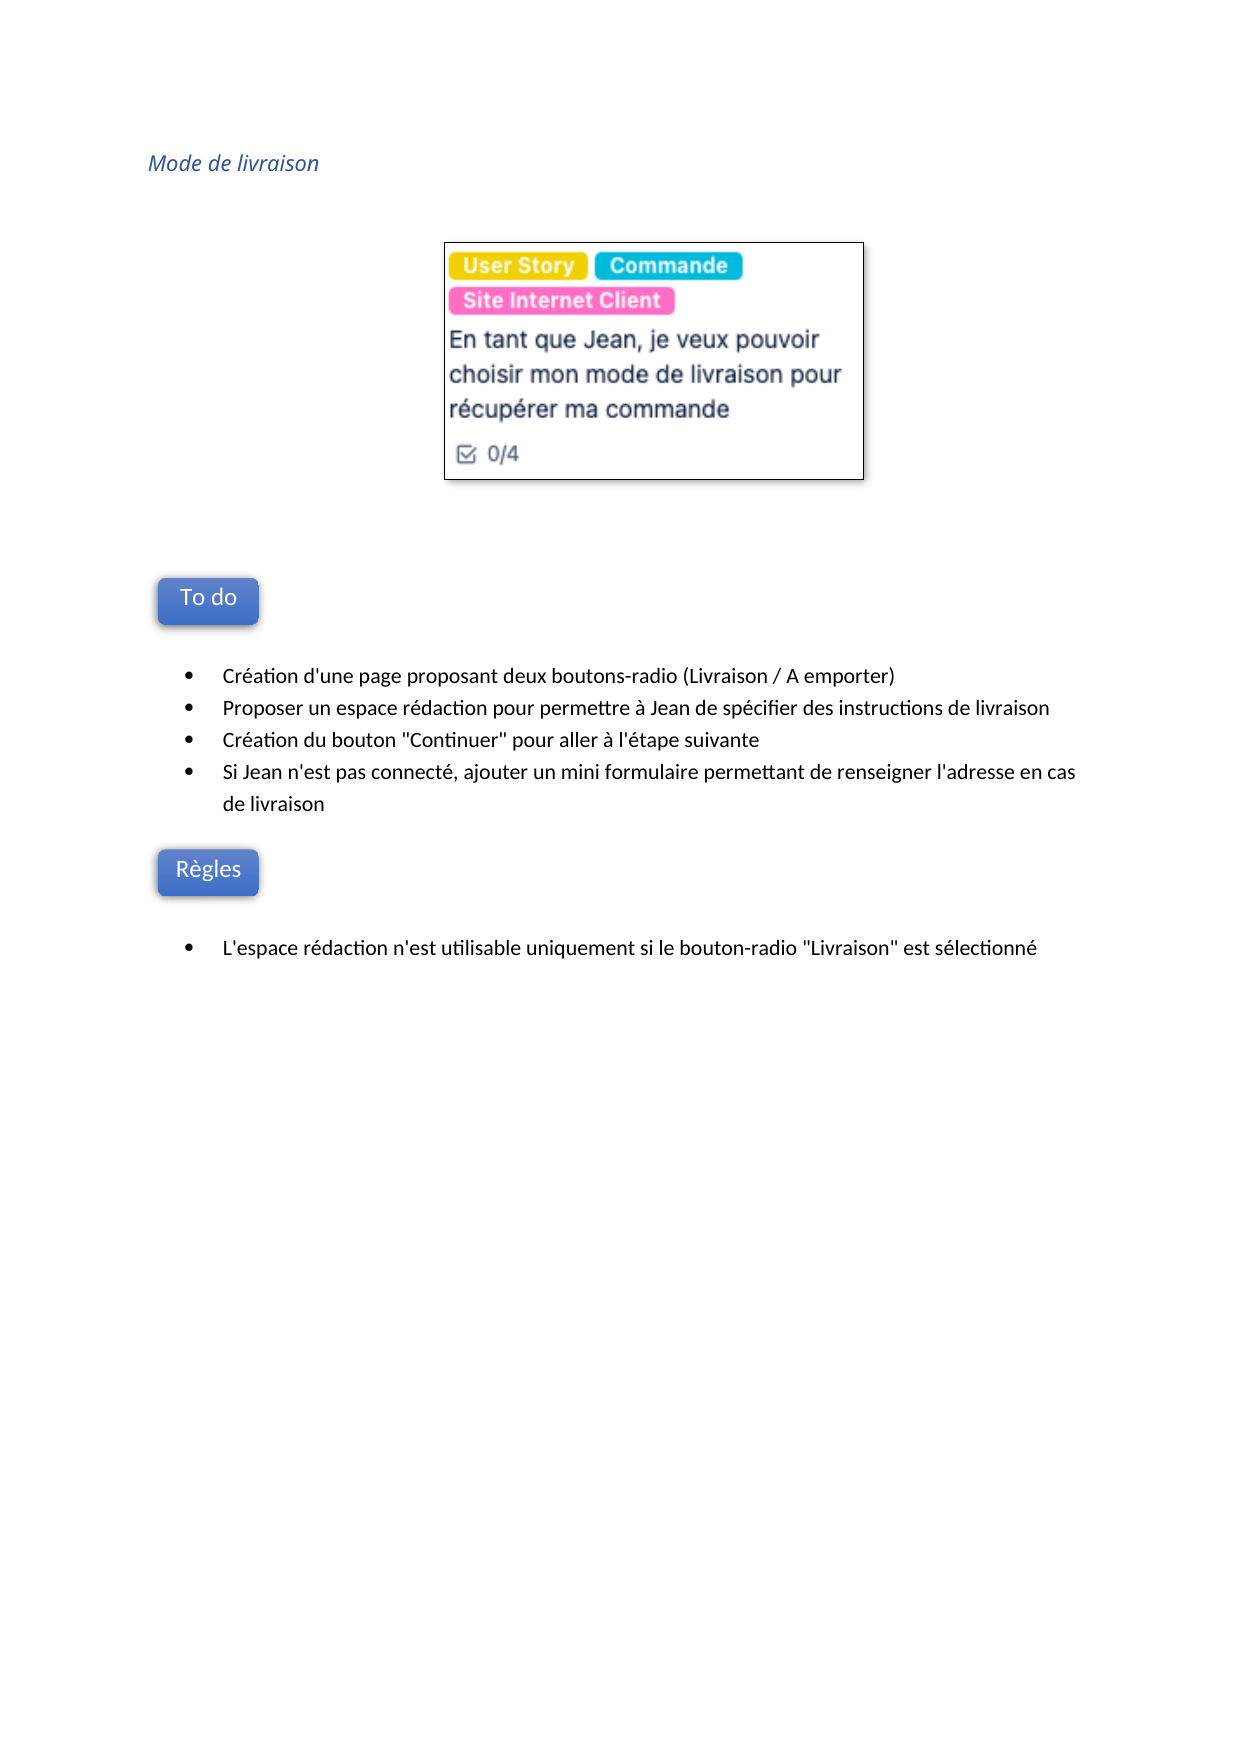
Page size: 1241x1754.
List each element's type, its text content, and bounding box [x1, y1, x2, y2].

list L'espace rédaction n'est utilisable uniquement si le bouton-radio "Livraison" est sélectionné [185, 934, 1093, 961]
list Création d'une page proposant deux boutons-radio (Livraison / A emporter) [185, 662, 1093, 689]
subtitle Mode de livraison [148, 148, 1093, 177]
list Proposer un espace rédaction pour permettre à Jean de spécifier des instructions de livraison [185, 694, 1093, 721]
list Si Jean n'est pas connecté, ajouter un mini formulaire permettant de renseigner l'adresse en cas de livraison [185, 758, 1093, 817]
picture [445, 243, 863, 479]
list Création du bouton "Continuer" pour aller à l'étape suivante [185, 726, 1093, 753]
